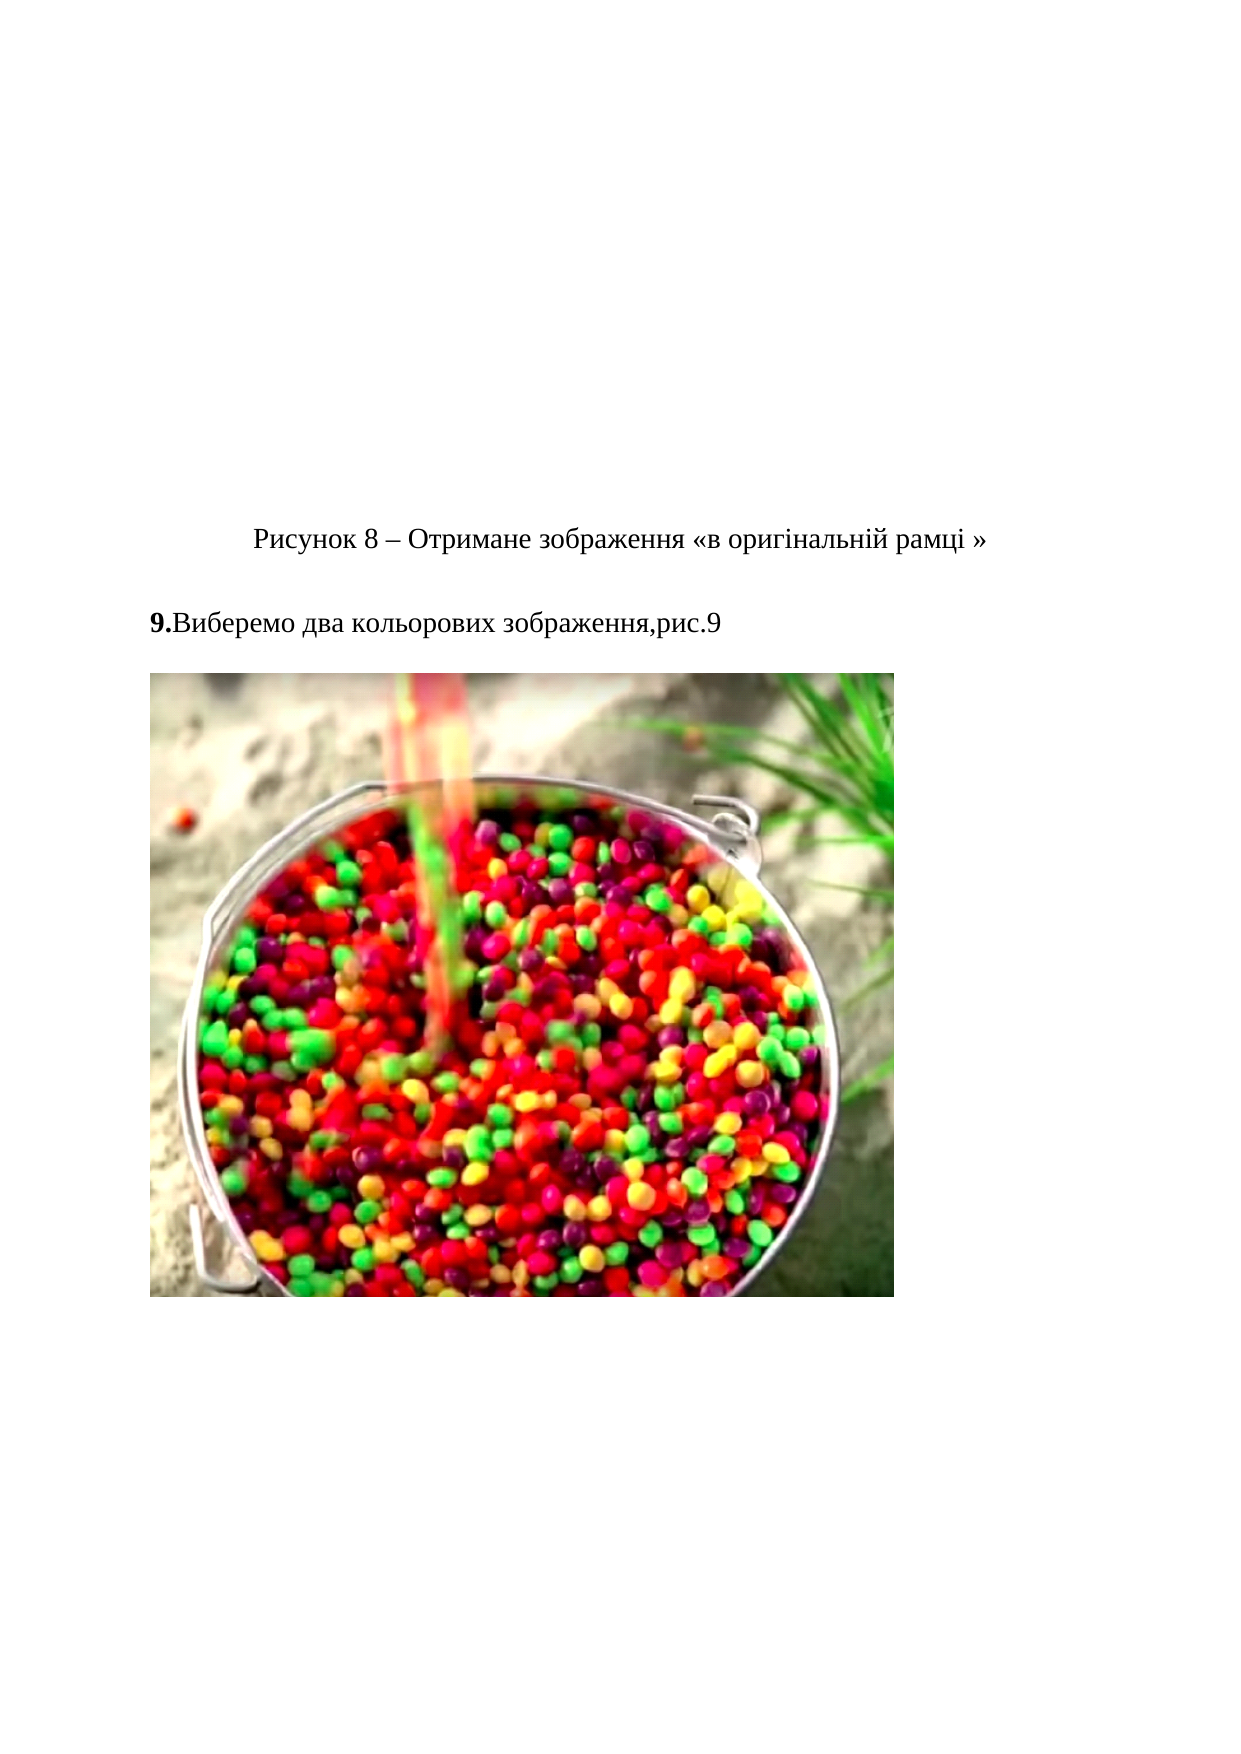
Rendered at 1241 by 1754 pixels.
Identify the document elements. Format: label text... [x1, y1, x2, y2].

text Рисунок 8 – Отримане зображення «в оригінальній рамці » [150, 505, 1090, 570]
text 9.Виберемо два кольорових зображення,рис.9 [150, 589, 1090, 654]
